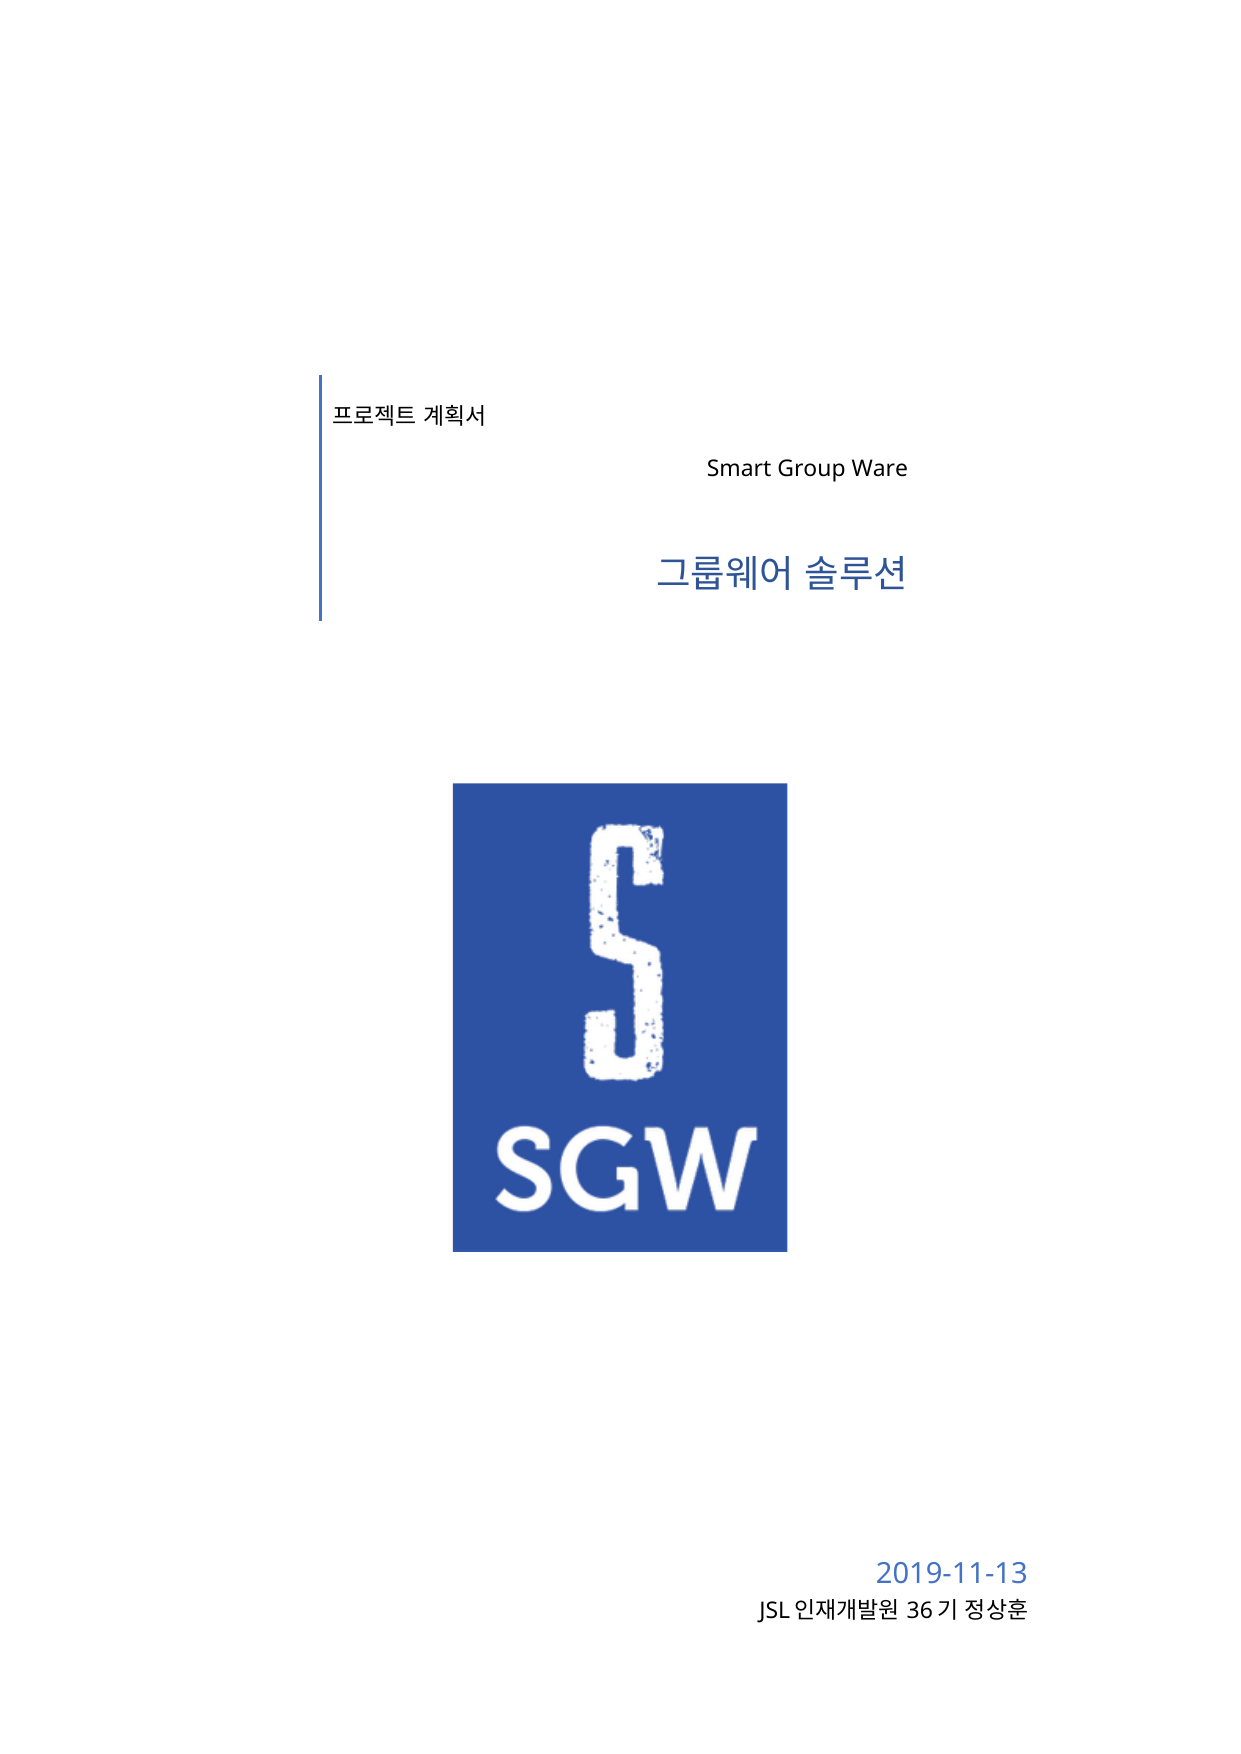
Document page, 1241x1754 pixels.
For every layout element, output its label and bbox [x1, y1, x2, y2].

picture [452, 782, 788, 1252]
